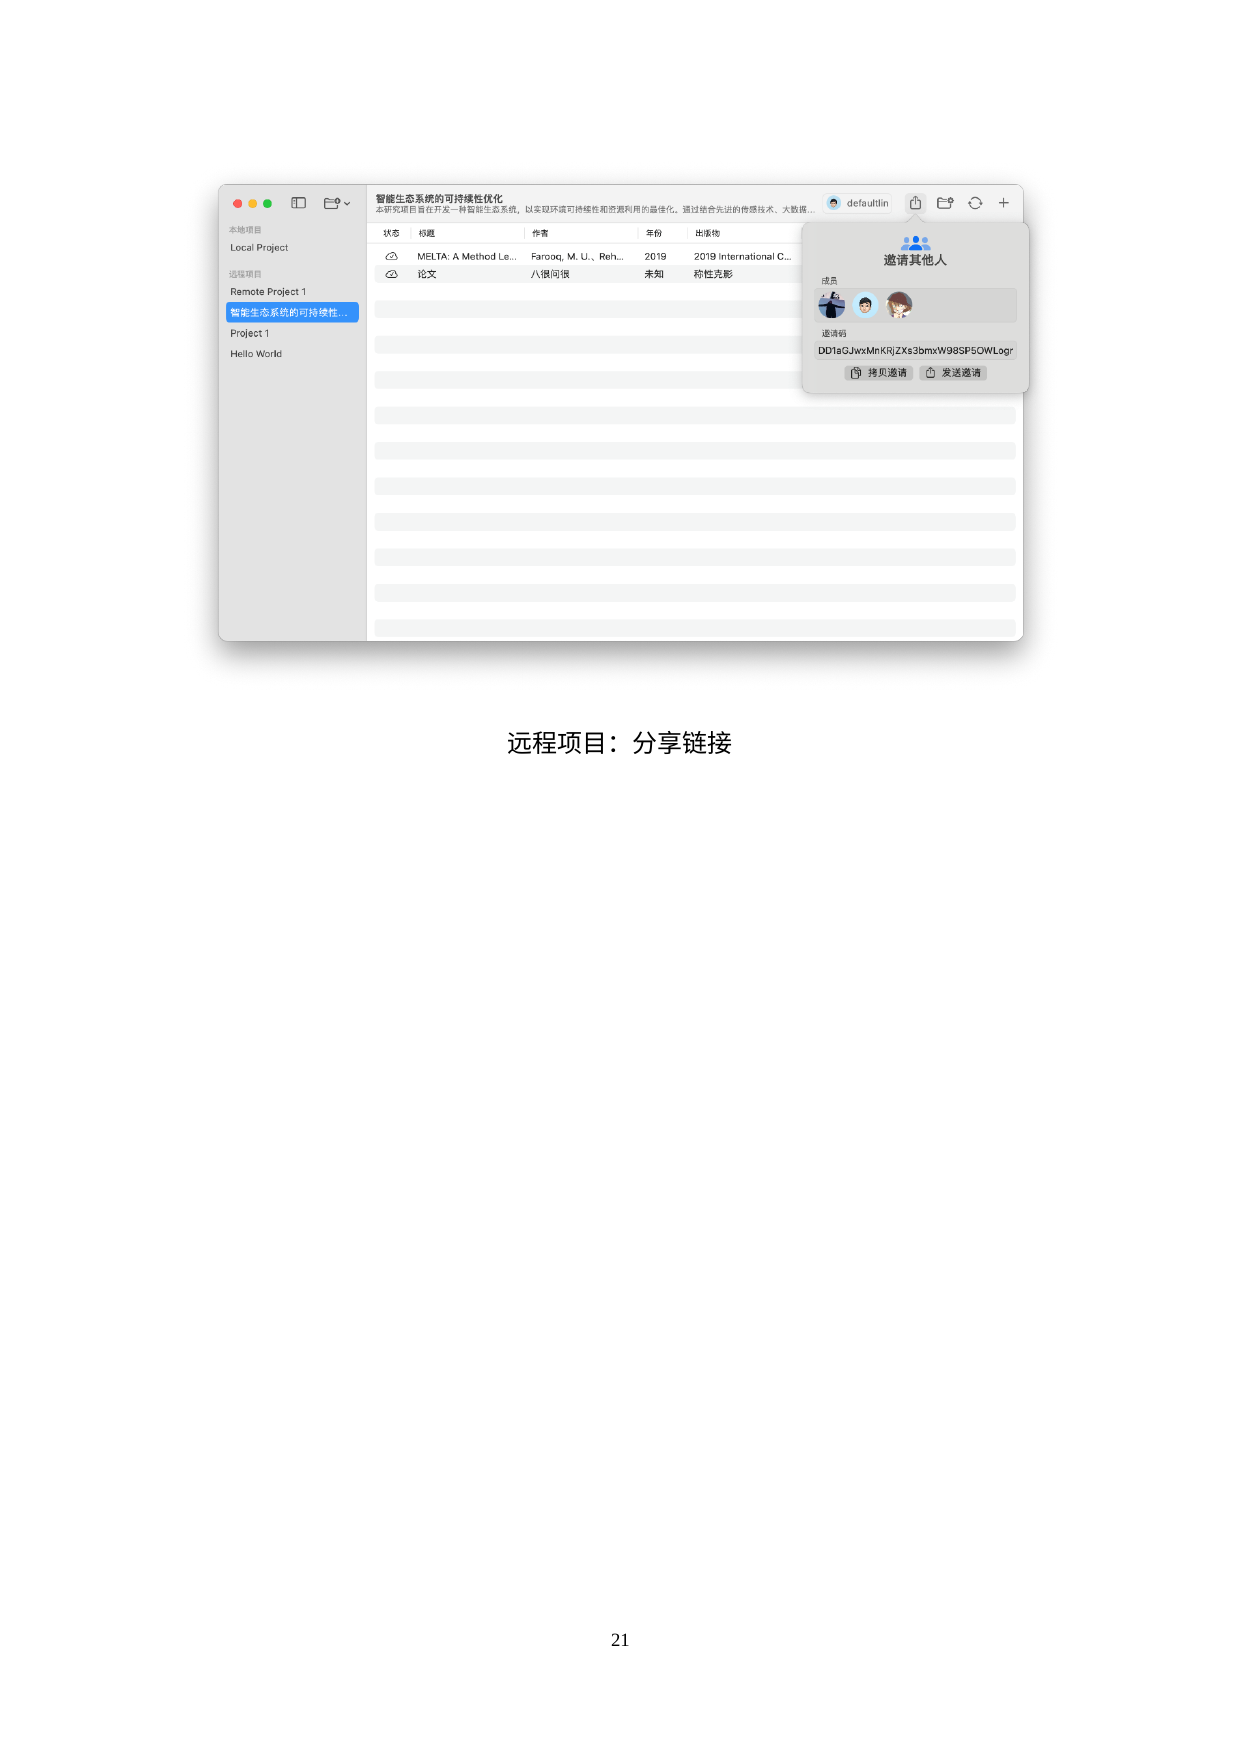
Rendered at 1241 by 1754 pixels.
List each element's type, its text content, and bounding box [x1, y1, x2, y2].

text 远程项目：分享链接 [177, 709, 1063, 774]
picture [177, 157, 1063, 695]
